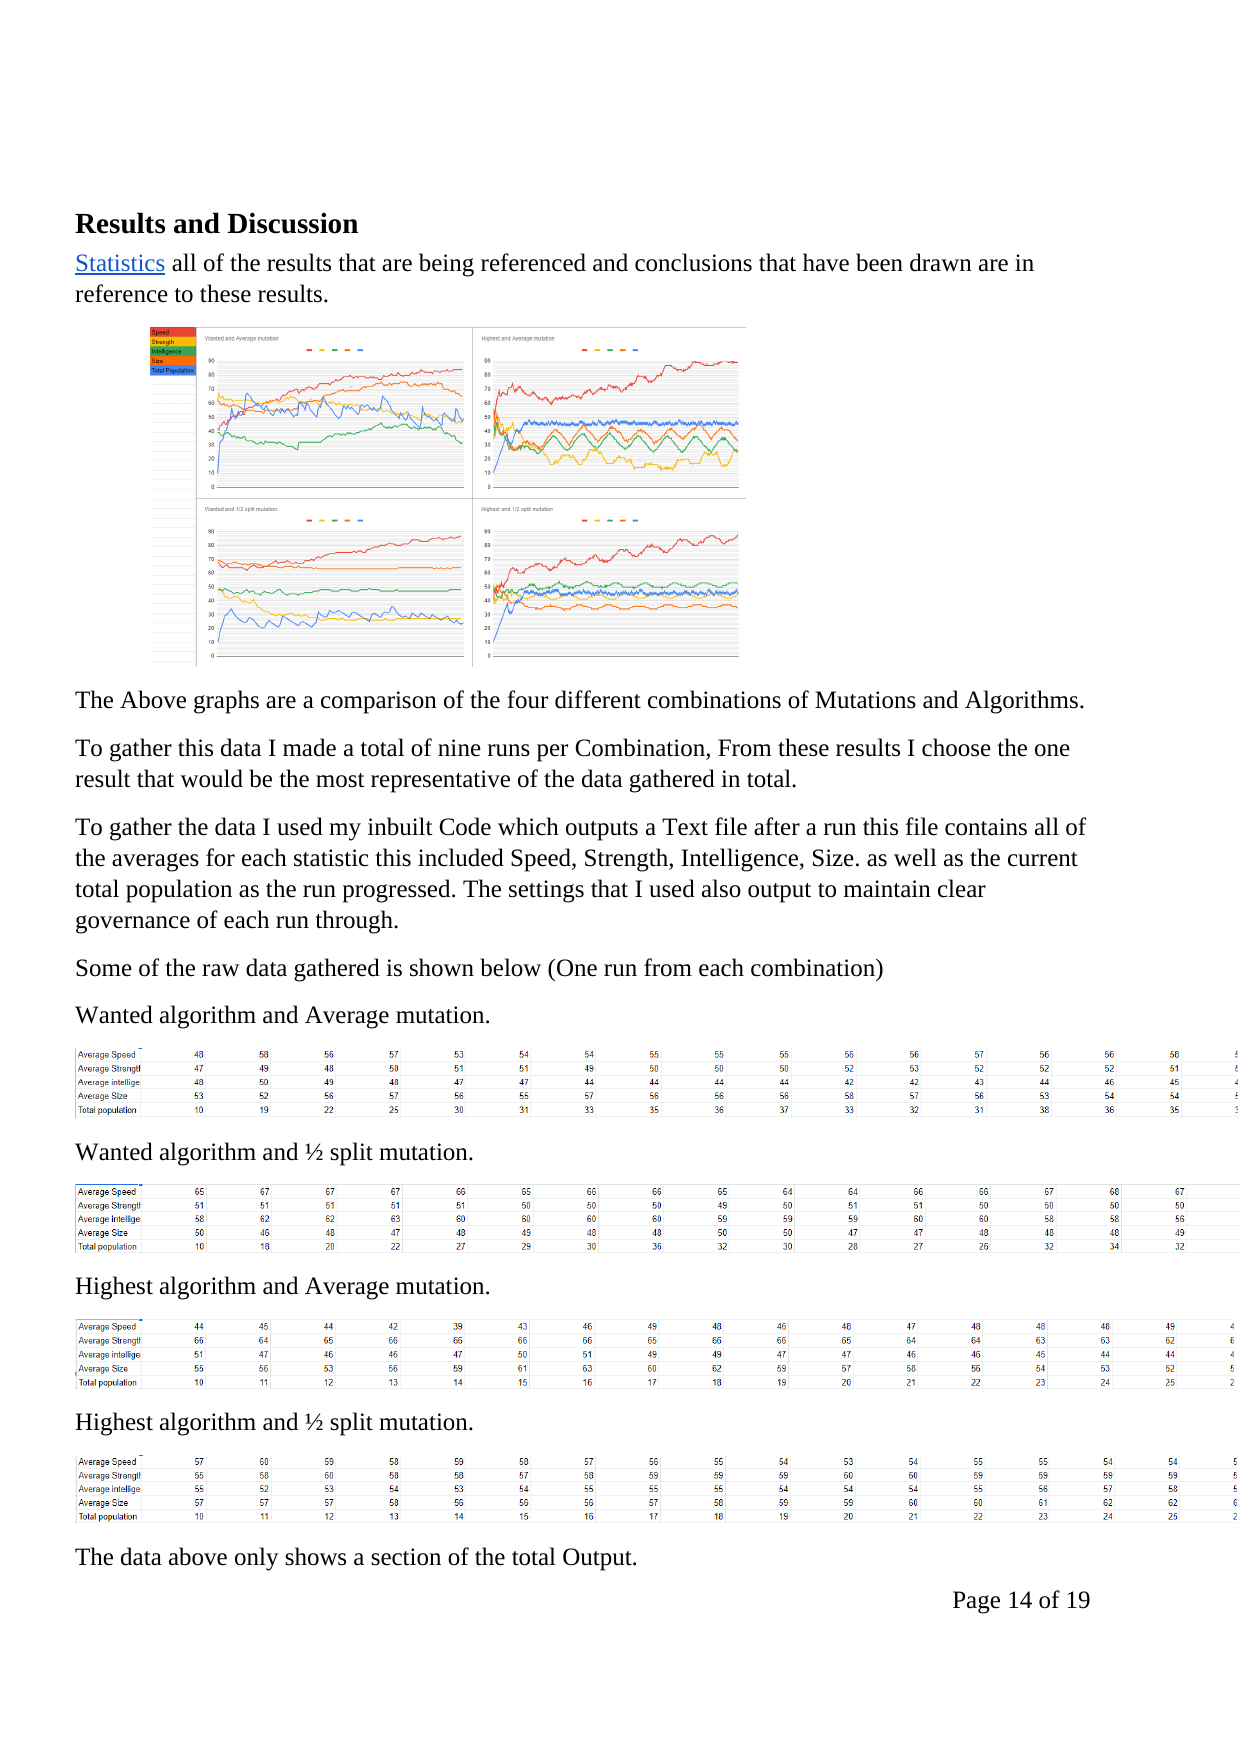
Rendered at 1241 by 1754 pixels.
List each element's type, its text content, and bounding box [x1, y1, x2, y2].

text To gather this data I made a total of nine runs per Combination, From these results I choose the one result that would be the most representative of the data gathered in total. [75, 733, 1090, 793]
picture [75, 1048, 1238, 1118]
text Statistics all of the results that are being referenced and conclusions that have been drawn are in reference to these results. [75, 248, 1090, 308]
text Highest algorithm and Average mutation. [75, 1271, 1090, 1300]
text Wanted algorithm and ½ split mutation. [75, 1137, 1090, 1165]
text Wanted algorithm and Average mutation. [75, 1001, 1090, 1029]
picture [75, 1184, 1241, 1253]
picture [150, 327, 747, 667]
text The data above only shows a section of the total Output. [75, 1542, 1090, 1570]
picture [75, 1319, 1234, 1389]
text Some of the raw data gathered is shown below (One run from each combination) [75, 953, 1090, 982]
picture [75, 1455, 1237, 1523]
subtitle Results and Discussion [75, 206, 1090, 239]
text Highest algorithm and ½ split mutation. [75, 1407, 1090, 1436]
text The Above graphs are a comparison of the four different combinations of Mutations and Algorithms. [75, 686, 1090, 714]
text To gather the data I used my inbuilt Code which outputs a Text file after a run this file contains all of the averages for each statistic this included Speed, Strength, Intelligence, Size. as well as the current total population as the run progressed. The settings that I used also output to maintain clear governance of each run through. [75, 812, 1090, 934]
